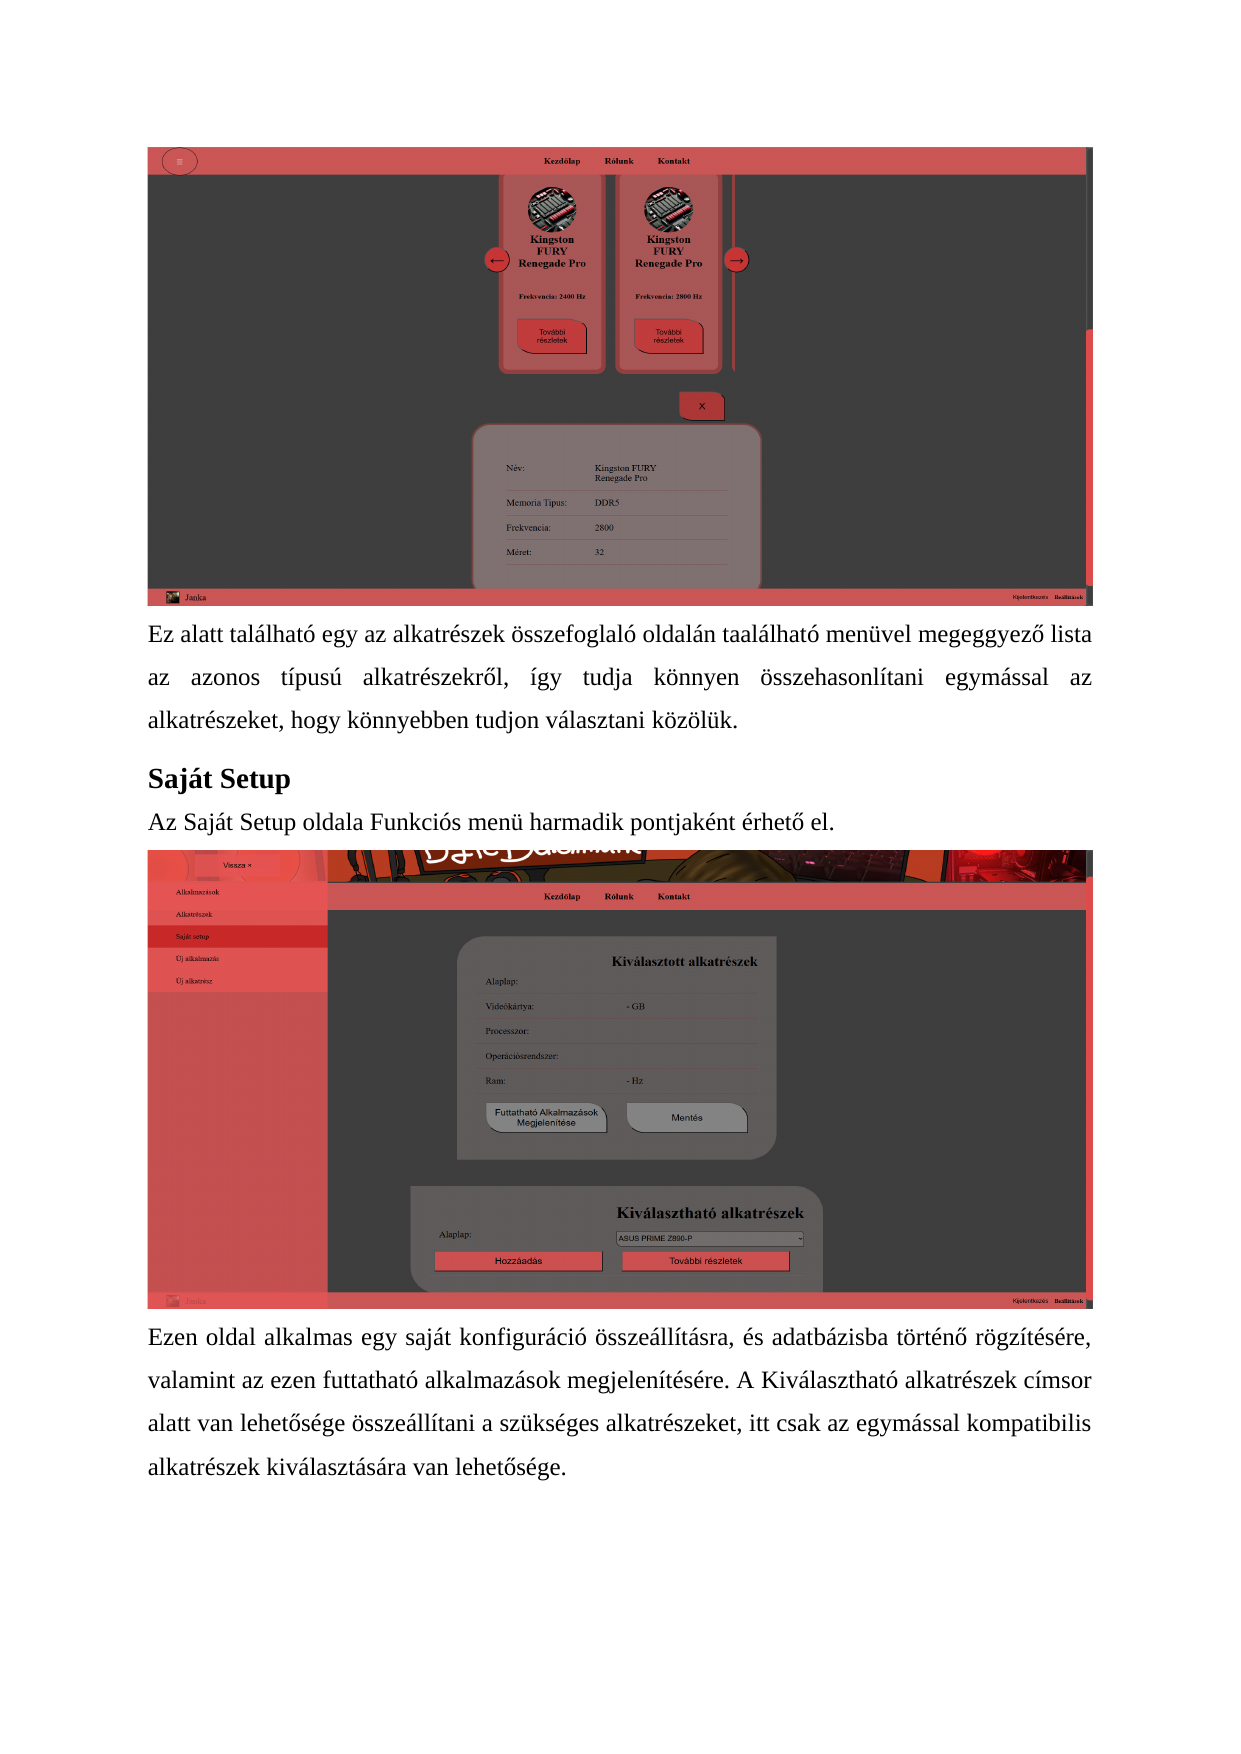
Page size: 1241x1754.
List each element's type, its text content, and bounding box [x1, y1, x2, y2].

text Az Saját Setup oldala Funkciós menü harmadik pontjaként érhető el. [148, 807, 1093, 836]
text Ez alatt található egy az alkatrészek összefoglaló oldalán taalálható menüvel megeggyező lista az azonos típusú alkatrészekről, így tudja könnyen összehasonlítani egymással az alkatrészeket, hogy könnyebben tudjon választani közölük. [148, 619, 1093, 734]
picture [147, 147, 1093, 606]
text Saját Setup [148, 761, 1093, 795]
picture [147, 850, 1093, 1309]
text Ezen oldal alkalmas egy saját konfiguráció összeállításra, és adatbázisba történő rögzítésére, valamint az ezen futtatható alkalmazások megjelenítésére. A Kiválasztható alkatrészek címsor alatt van lehetősége összeállítani a szükséges alkatrészeket, itt csak az egymással kompatibilis alkatrészek kiválasztására van lehetősége. [148, 1322, 1093, 1480]
